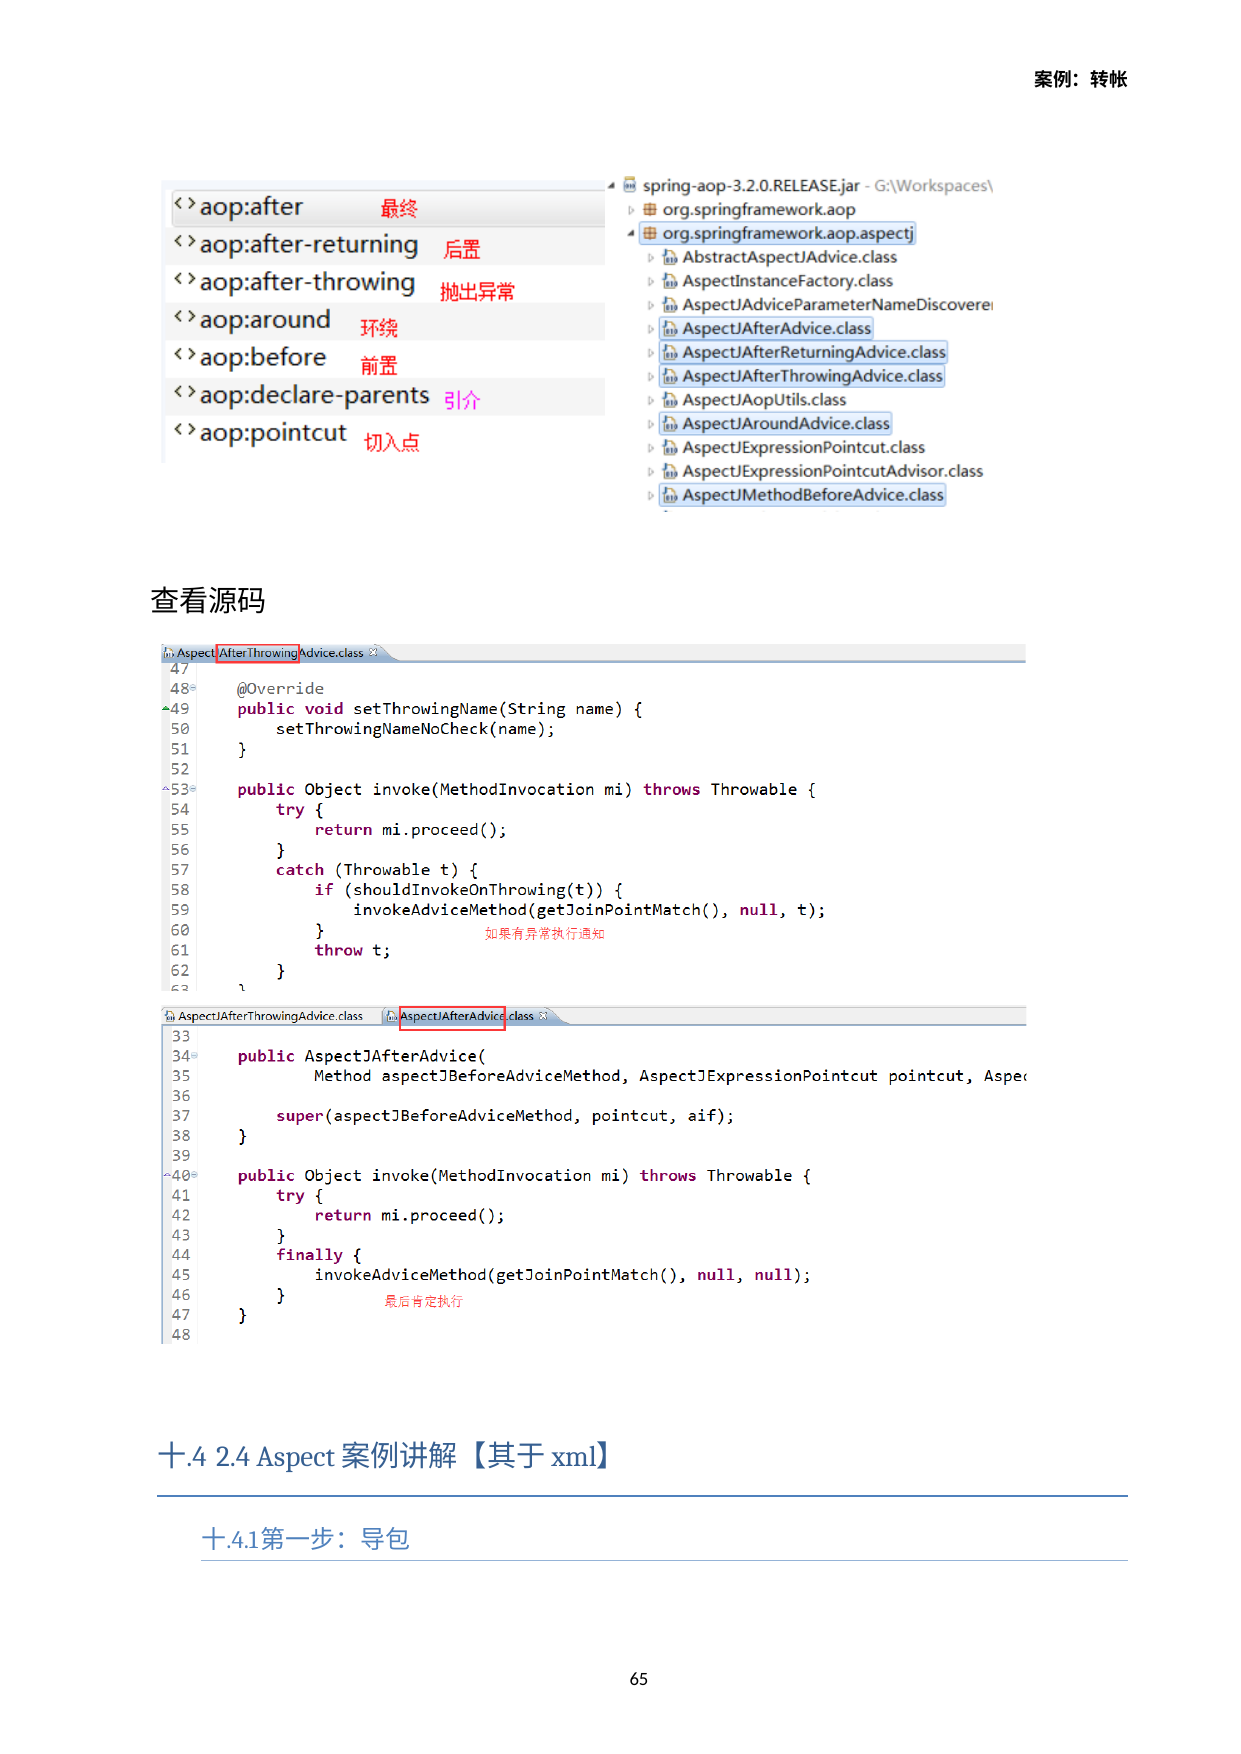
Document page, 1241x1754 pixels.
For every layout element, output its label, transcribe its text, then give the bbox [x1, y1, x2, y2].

picture [161, 644, 1026, 991]
text 查看源码 [112, 559, 1128, 639]
table_header [556, 163, 1000, 520]
picture [161, 170, 993, 512]
picture [161, 1005, 1027, 1344]
subtitle 2.4 Aspect案例讲解【其于xml】 [157, 1414, 1128, 1495]
table_header [113, 639, 1000, 996]
table_cell [113, 996, 1000, 1353]
table_header [113, 163, 556, 520]
subtitle 第一步：导包 [201, 1518, 1128, 1560]
